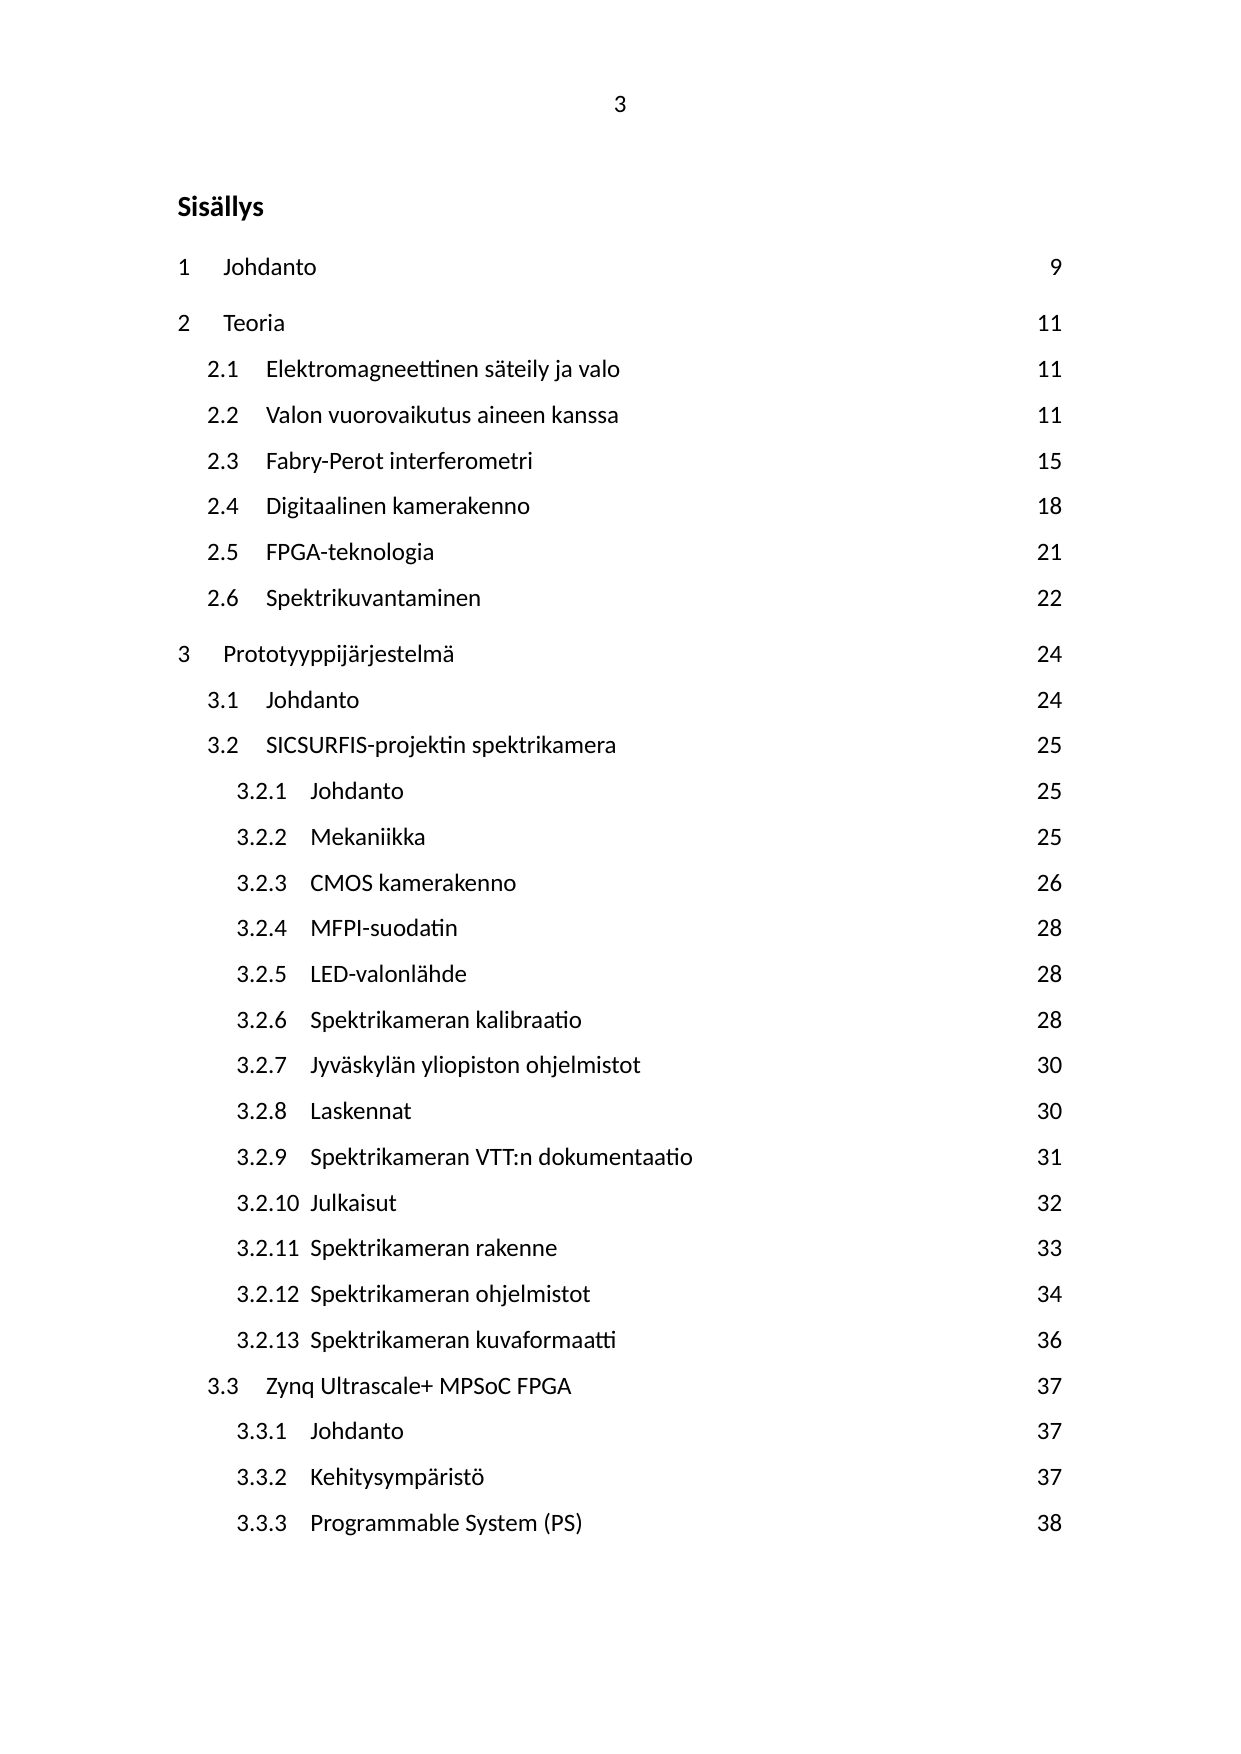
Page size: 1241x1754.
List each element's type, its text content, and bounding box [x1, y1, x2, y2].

text 3.3.3 Programmable System (PS) 38 [236, 1507, 1063, 1537]
text 2.4 Digitaalinen kamerakenno 18 [207, 491, 1063, 521]
text 3.2.3 CMOS kamerakenno 26 [236, 867, 1063, 897]
text 3.3 Zynq Ultrascale+ MPSoC FPGA 37 [207, 1370, 1063, 1400]
text 3.2.1 Johdanto 25 [236, 775, 1063, 806]
text 3.2.2 Mekaniikka 25 [236, 821, 1063, 852]
text 3.2.13 Spektrikameran kuvaformaatti 36 [236, 1324, 1063, 1354]
text 3.2.6 Spektrikameran kalibraatio 28 [236, 1004, 1063, 1034]
text 3.1 Johdanto 24 [207, 684, 1063, 714]
text 2.2 Valon vuorovaikutus aineen kanssa 11 [207, 399, 1063, 429]
text 2.6 Spektrikuvantaminen 22 [207, 582, 1063, 612]
text 3.2.7 Jyväskylän yliopiston ohjelmistot 30 [236, 1050, 1063, 1080]
text 3.2.9 Spektrikameran VTT:n dokumentaatio 31 [236, 1141, 1063, 1172]
text 3.3.1 Johdanto 37 [236, 1416, 1063, 1446]
text 1 Johdanto 9 [177, 251, 1063, 282]
text 3.2.10 Julkaisut 32 [236, 1187, 1063, 1217]
text 2 Teoria 11 [177, 308, 1063, 338]
text 2.5 FPGA-teknologia 21 [207, 536, 1063, 567]
text 3.2.5 LED-valonlähde 28 [236, 958, 1063, 989]
text 3 Prototyyppijärjestelmä 24 [177, 638, 1063, 669]
text 3.2.12 Spektrikameran ohjelmistot 34 [236, 1278, 1063, 1309]
text 3.2.11 Spektrikameran rakenne 33 [236, 1233, 1063, 1263]
text 3.2.4 MFPI-suodatin 28 [236, 912, 1063, 943]
text Sisällys [177, 188, 1063, 223]
text 2.1 Elektromagneettinen säteily ja valo 11 [207, 353, 1063, 384]
text 2.3 Fabry-Perot interferometri 15 [207, 445, 1063, 475]
text 3.2 SICSURFIS-projektin spektrikamera 25 [207, 729, 1063, 760]
text 3.3.2 Kehitysympäristö 37 [236, 1461, 1063, 1492]
text 3.2.8 Laskennat 30 [236, 1095, 1063, 1126]
